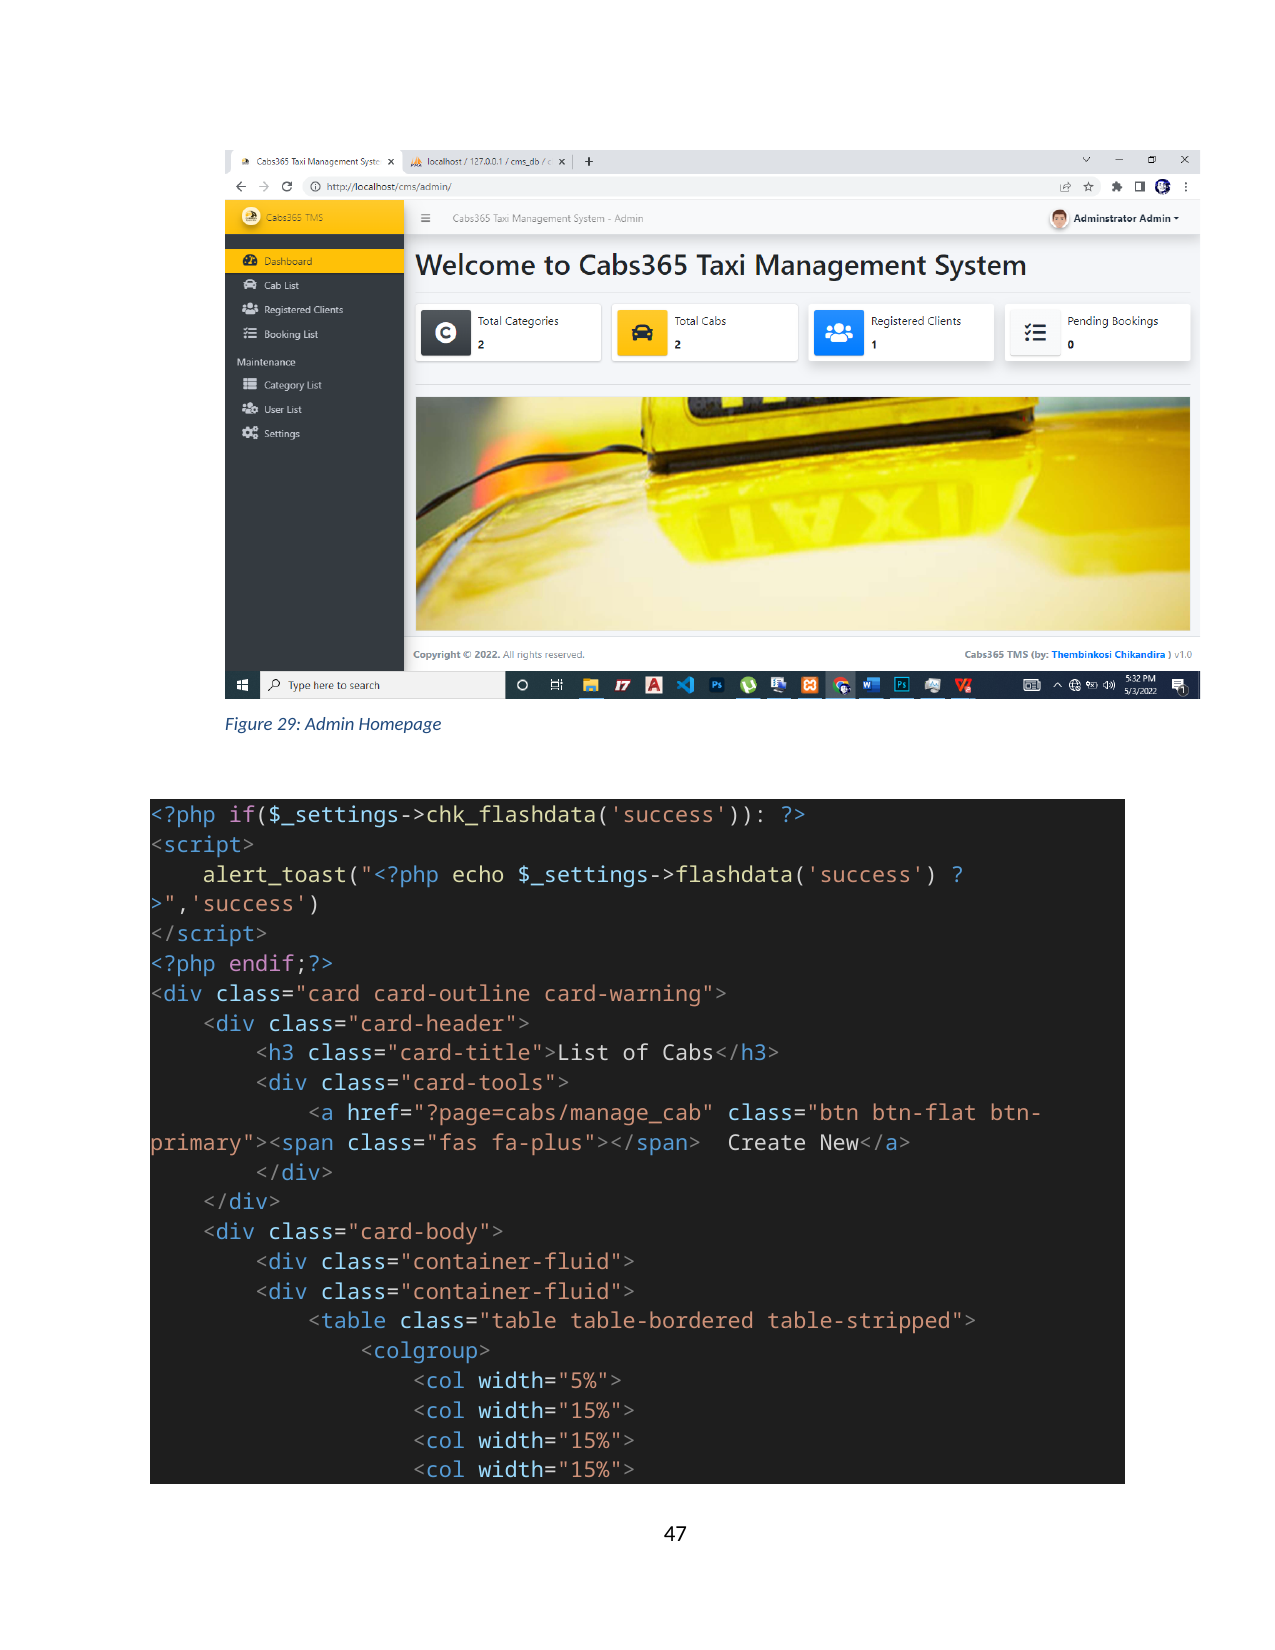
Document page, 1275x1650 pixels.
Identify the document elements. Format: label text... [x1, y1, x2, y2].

text </div> [150, 1156, 1125, 1186]
text <script> [150, 829, 1125, 858]
text <colgroup> [150, 1335, 1125, 1365]
text <a href="?page=cabs/manage_cab" class="btn btn-flat btn-primary"><span class="fas fa-plus"></span> Create New</a> [150, 1097, 1125, 1156]
text <col width="15%"> [150, 1424, 1125, 1454]
text <col width="15%"> [150, 1395, 1125, 1424]
text <div class="card card-outline card-warning"> [150, 978, 1125, 1007]
text <div class="card-header"> [150, 1007, 1125, 1037]
text <div class="container-fluid"> [150, 1246, 1125, 1276]
text <col width="5%"> [150, 1365, 1125, 1395]
text </div> [150, 1186, 1125, 1216]
text Figure 29: Admin Homepage [225, 712, 1125, 735]
text <div class="container-fluid"> [150, 1276, 1125, 1305]
text <div class="card-tools"> [150, 1067, 1125, 1097]
text <?php if($_settings->chk_flashdata('success')): ?> [150, 799, 1125, 829]
picture [225, 150, 1200, 699]
text <col width="15%"> [150, 1454, 1125, 1484]
text <?php endif;?> [150, 948, 1125, 978]
text <table class="table table-bordered table-stripped"> [150, 1305, 1125, 1335]
text alert_toast("<?php echo $_settings->flashdata('success') ?>",'success') [150, 858, 1125, 918]
text </script> [150, 918, 1125, 948]
text <div class="card-body"> [150, 1216, 1125, 1246]
text <h3 class="card-title">List of Cabs</h3> [150, 1037, 1125, 1067]
